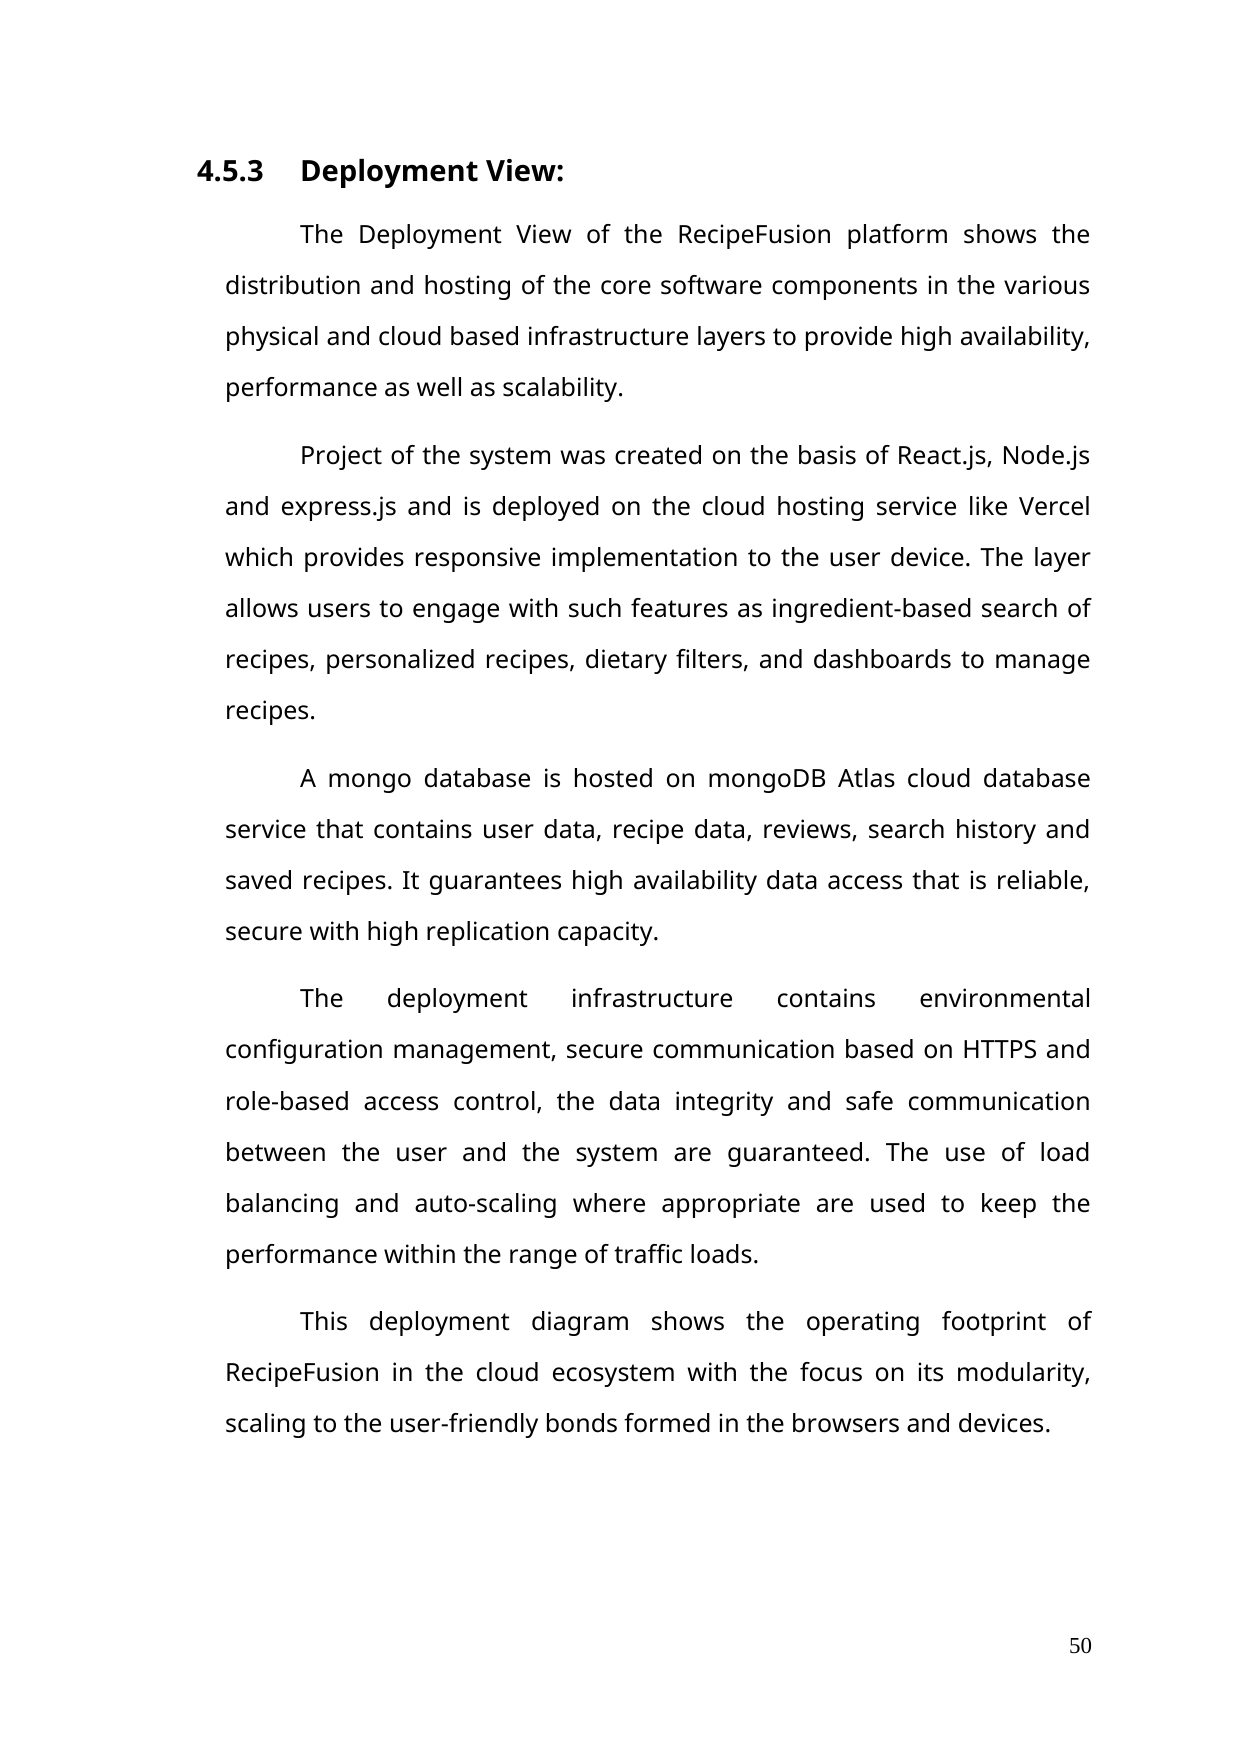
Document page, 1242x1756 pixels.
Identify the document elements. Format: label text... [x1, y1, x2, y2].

text The deployment infrastructure contains environmental configuration management, secure communication based on HTTPS and role-based access control, the data integrity and safe communication between the user and the system are guaranteed. The use of load balancing and auto-scaling where appropriate are used to keep the performance within the range of traffic loads. [225, 981, 1092, 1270]
text A mongo database is hosted on mongoDB Atlas cloud database service that contains user data, recipe data, reviews, search history and saved recipes. It guarantees high availability data access that is reliable, secure with high replication capacity. [225, 760, 1092, 947]
text Project of the system was created on the basis of React.js, Node.js and express.js and is deployed on the cloud hosting service like Vercel which provides responsive implementation to the user device. The layer allows users to engage with such features as ingredient-based search of recipes, personalized recipes, dietary filters, and dashboards to manage recipes. [225, 437, 1092, 727]
text The Deployment View of the RecipeFusion platform shows the distribution and hosting of the core software components in the various physical and cloud based infrastructure layers to provide high availability, performance as well as scalability. [225, 216, 1092, 404]
list Deployment View: [197, 150, 1092, 190]
text This deployment diagram shows the operating footprint of RecipeFusion in the cloud ecosystem with the focus on its modularity, scaling to the user-friendly bonds formed in the browsers and devices. [225, 1304, 1092, 1440]
